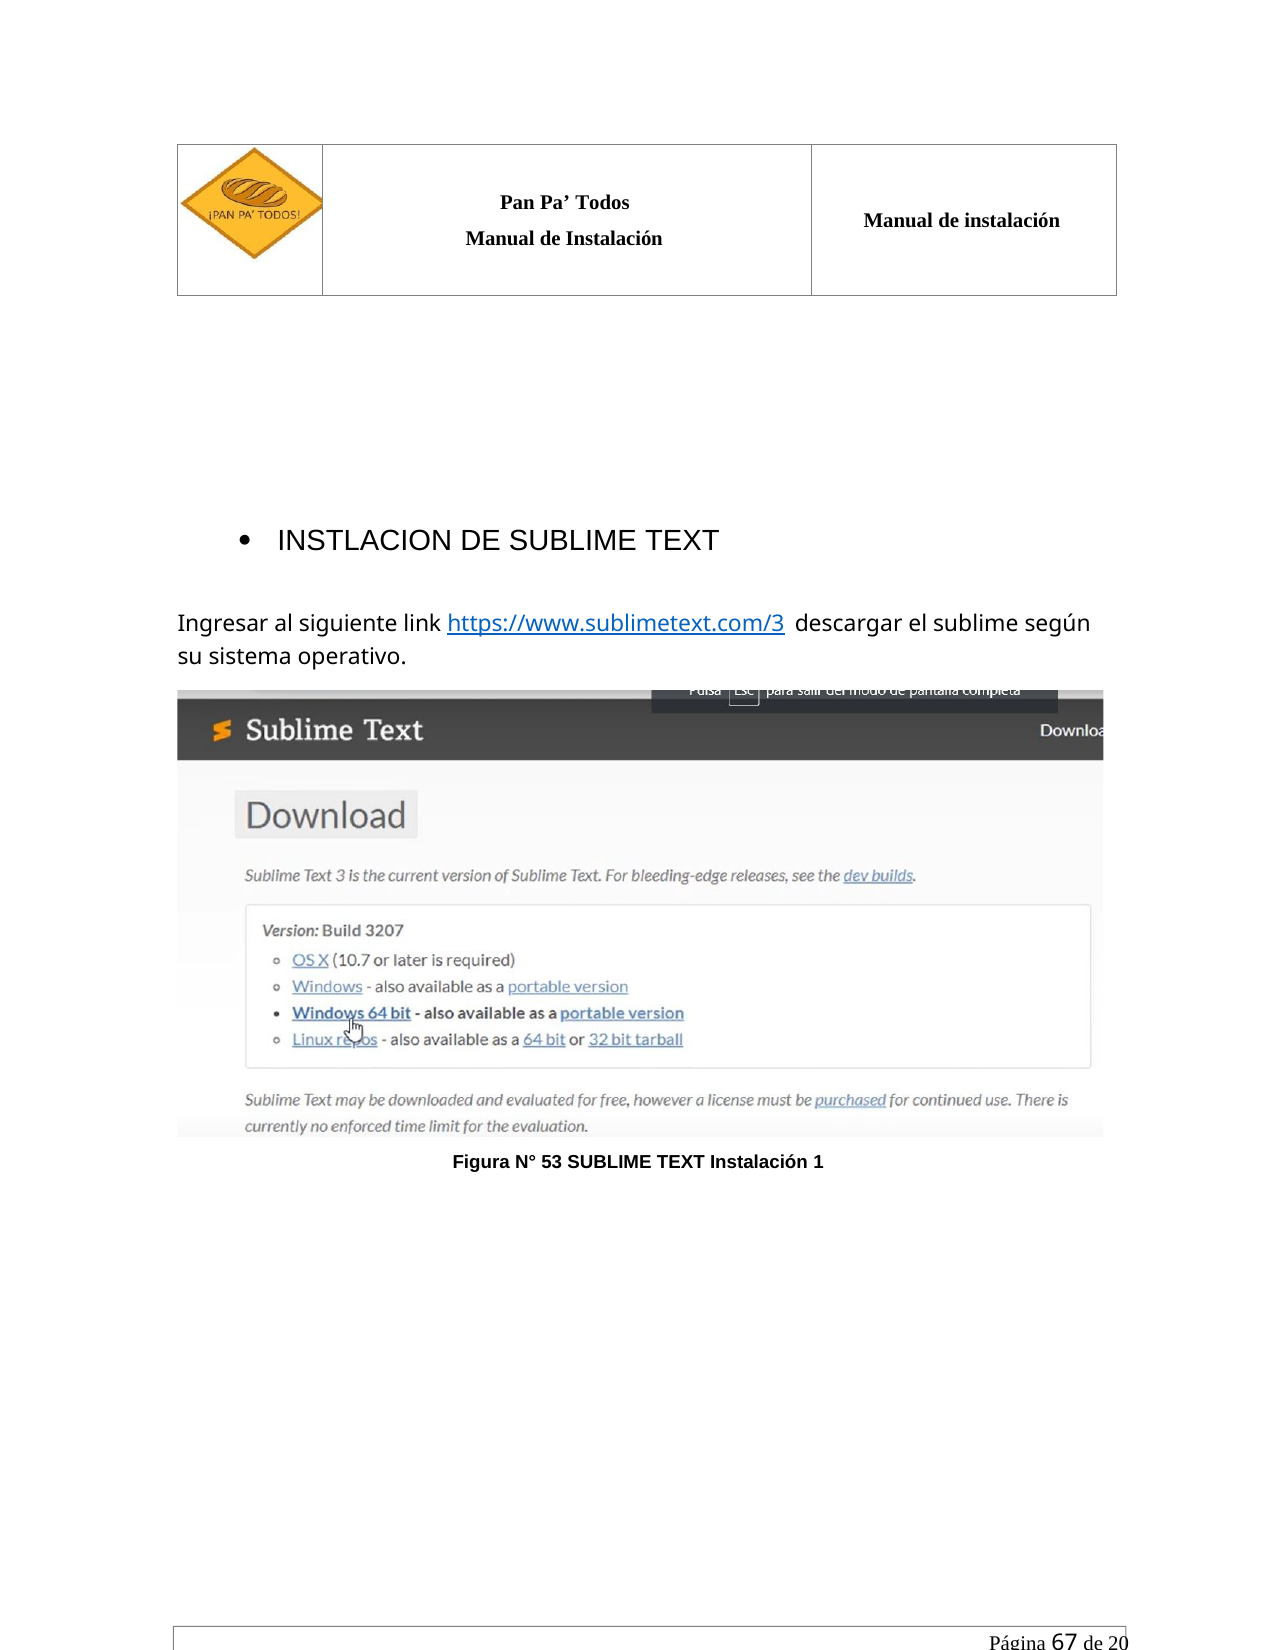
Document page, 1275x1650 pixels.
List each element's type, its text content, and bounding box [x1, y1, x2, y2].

picture [177, 690, 1104, 1137]
picture [180, 147, 322, 262]
text Ingresar al siguiente link https://www.sublimetext.com/3 descargar el sublime según su sistema operativo. [177, 607, 1117, 672]
text Figura N° 53 SUBLIME TEXT Instalación 1 [383, 1137, 893, 1172]
subtitle INSTLACION DE SUBLIME TEXT [239, 523, 1129, 556]
